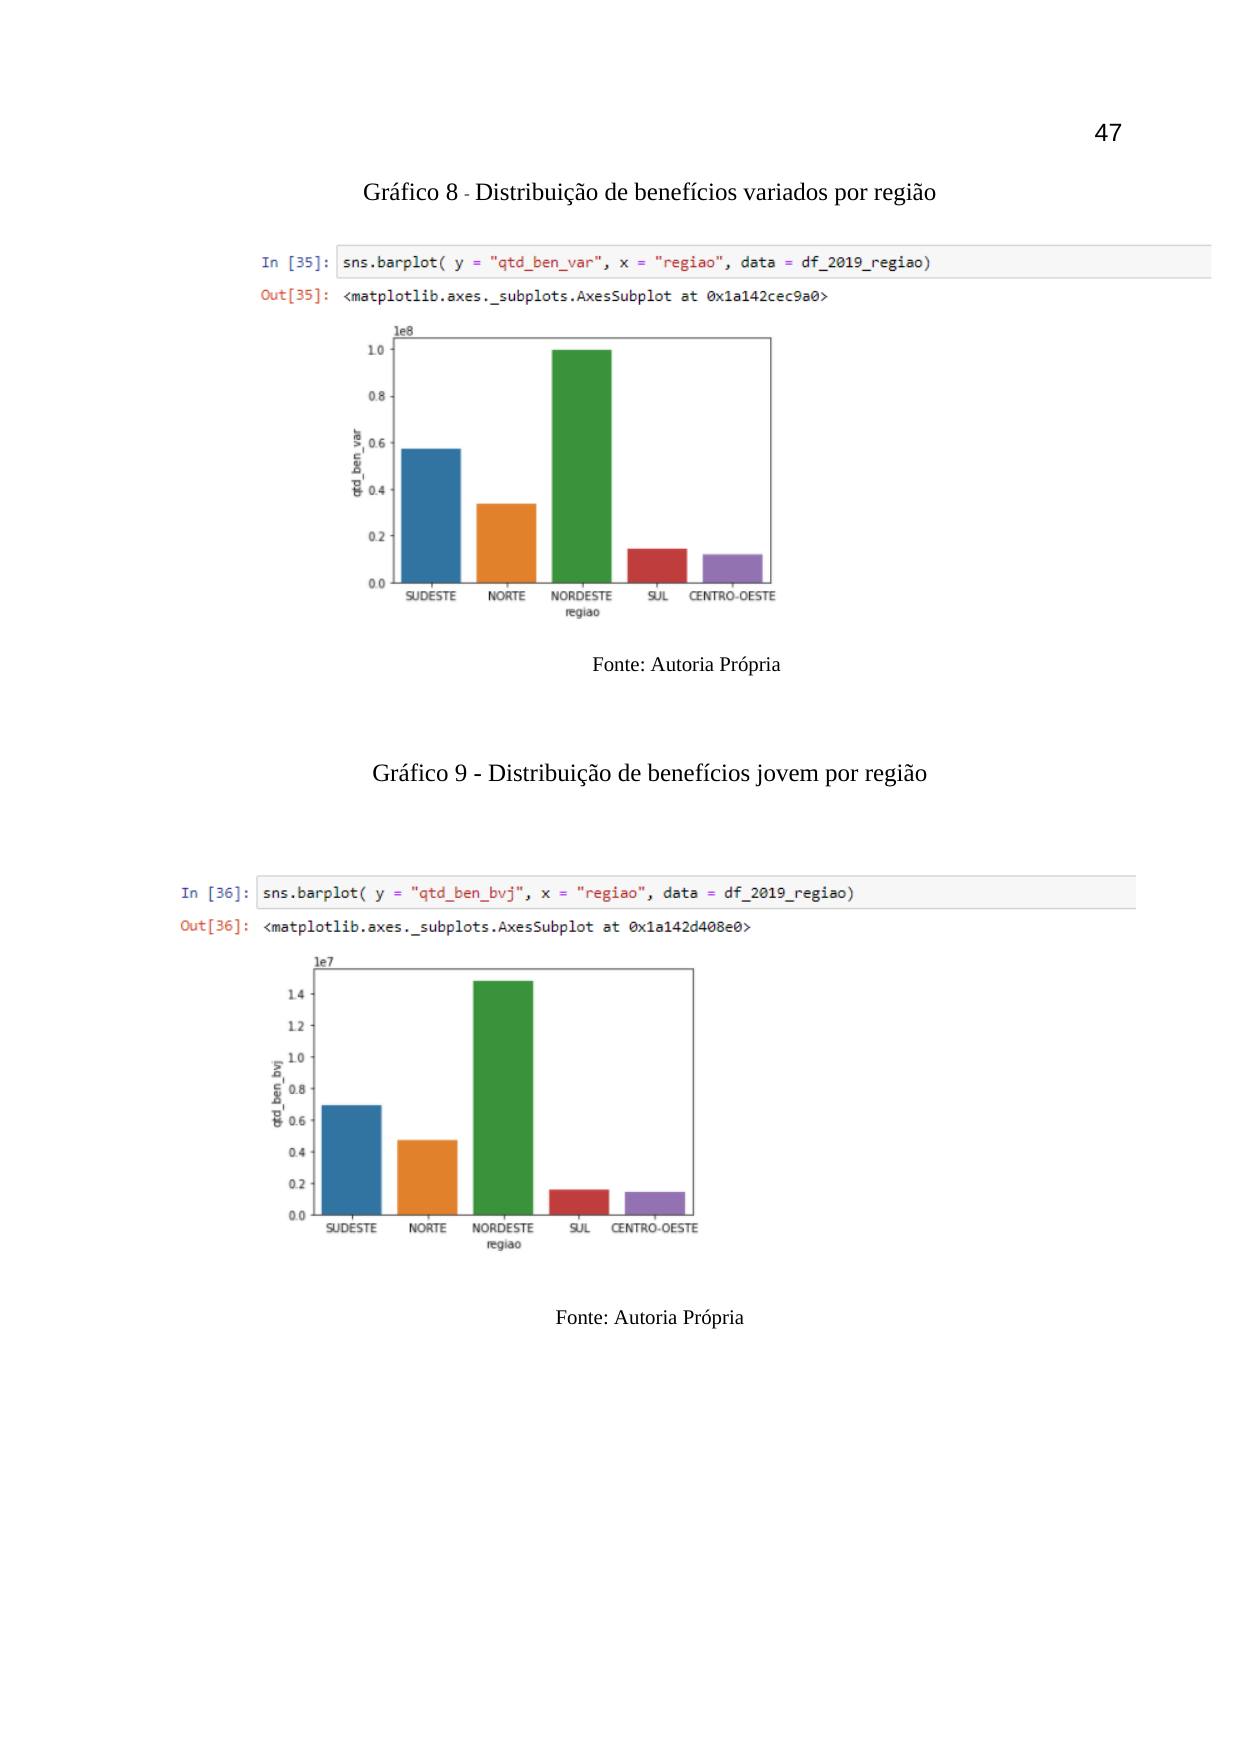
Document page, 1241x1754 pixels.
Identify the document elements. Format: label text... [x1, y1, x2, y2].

text Fonte: Autoria Própria [251, 641, 1122, 676]
picture [177, 860, 1137, 1294]
text Gráfico 9 - Distribuição de benefícios jovem por região [177, 758, 1122, 786]
text Fonte: Autoria Própria [177, 1294, 1122, 1329]
text Gráfico 8 - Distribuição de benefícios variados por região [177, 177, 1122, 206]
picture [250, 226, 1212, 641]
